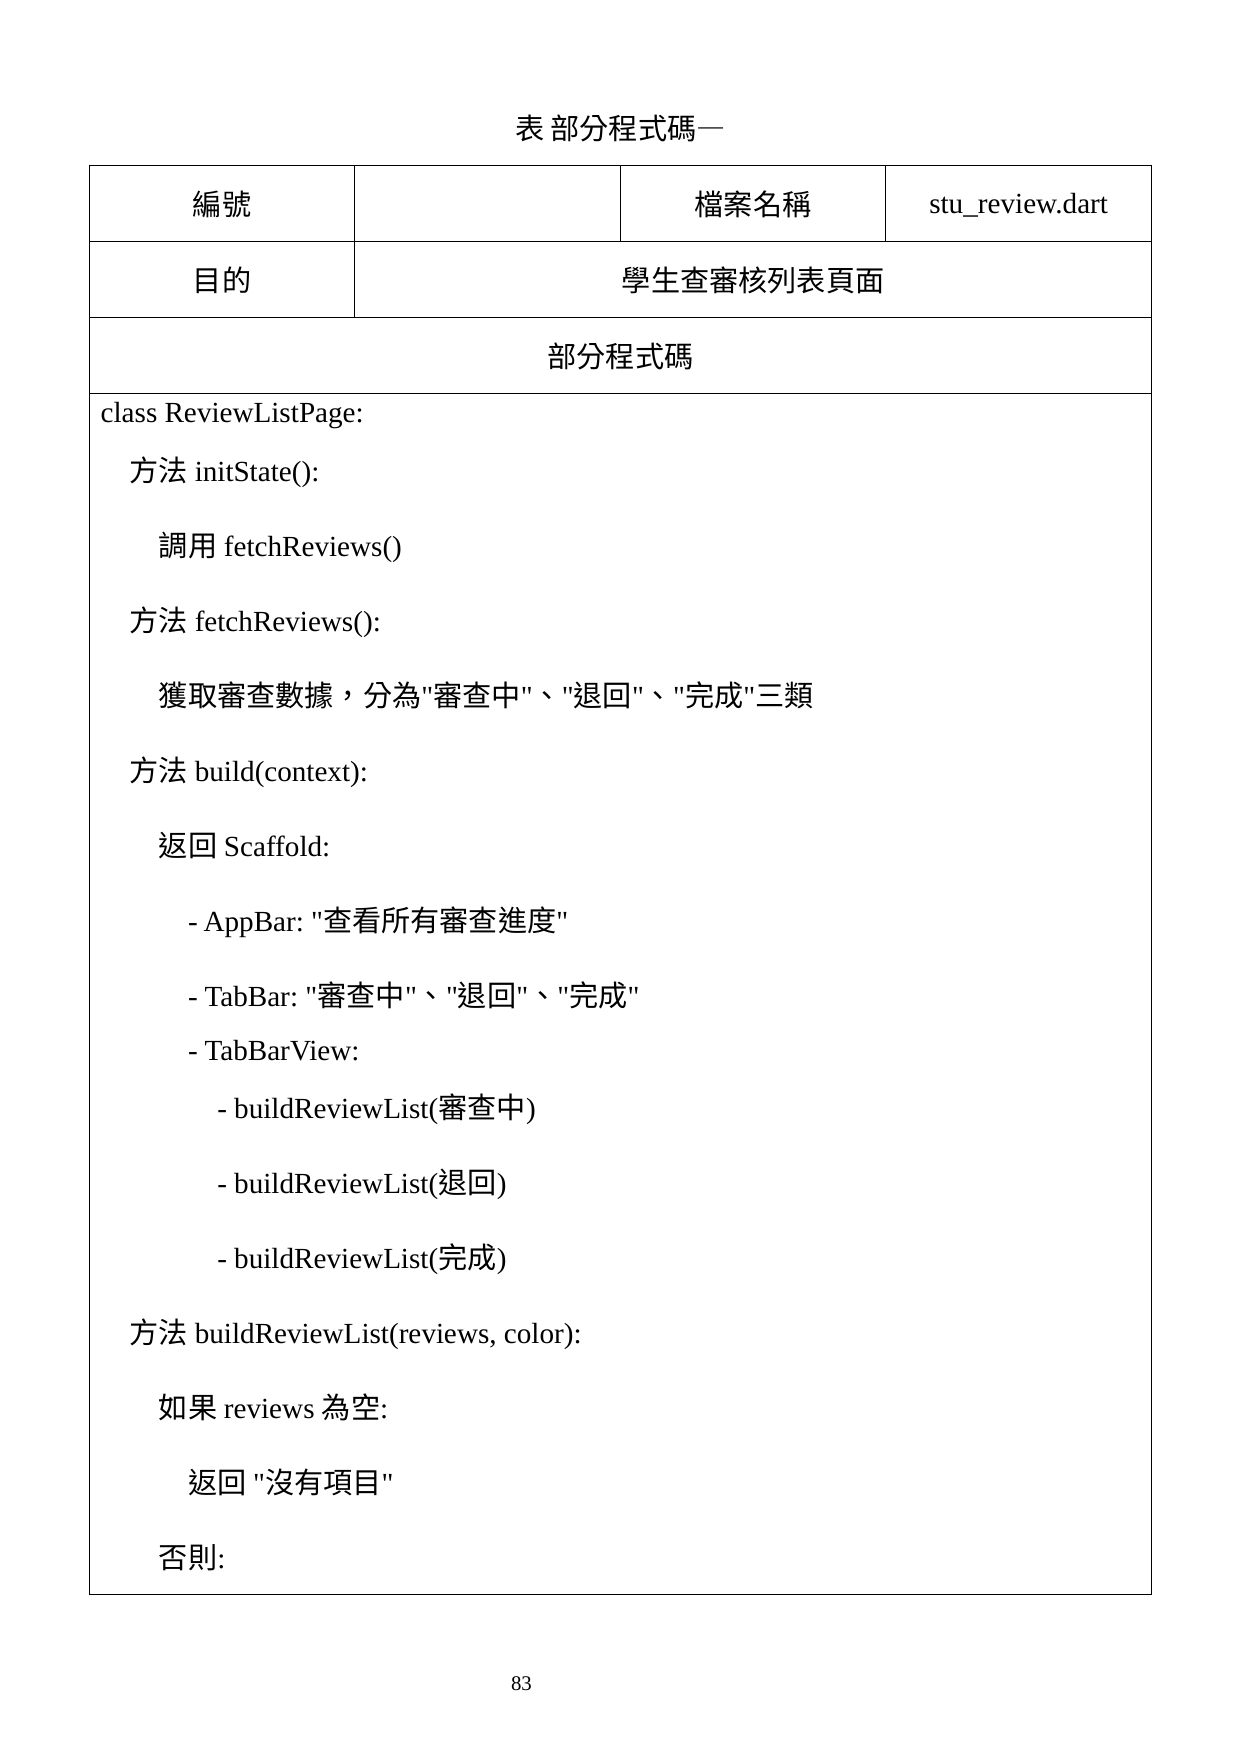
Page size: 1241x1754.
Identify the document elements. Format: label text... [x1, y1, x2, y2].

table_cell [90, 394, 1151, 1594]
table_cell 目的 [90, 242, 354, 317]
table_header stu_review.dart [886, 166, 1151, 241]
table_header 檔案名稱 [621, 166, 885, 241]
table_cell 學生查審核列表頁面 [355, 242, 1151, 317]
text 表 部分程式碼― [89, 89, 1152, 164]
table_header [355, 166, 620, 241]
table_header 編號 [90, 166, 354, 241]
table_cell 部分程式碼 [90, 318, 1151, 393]
